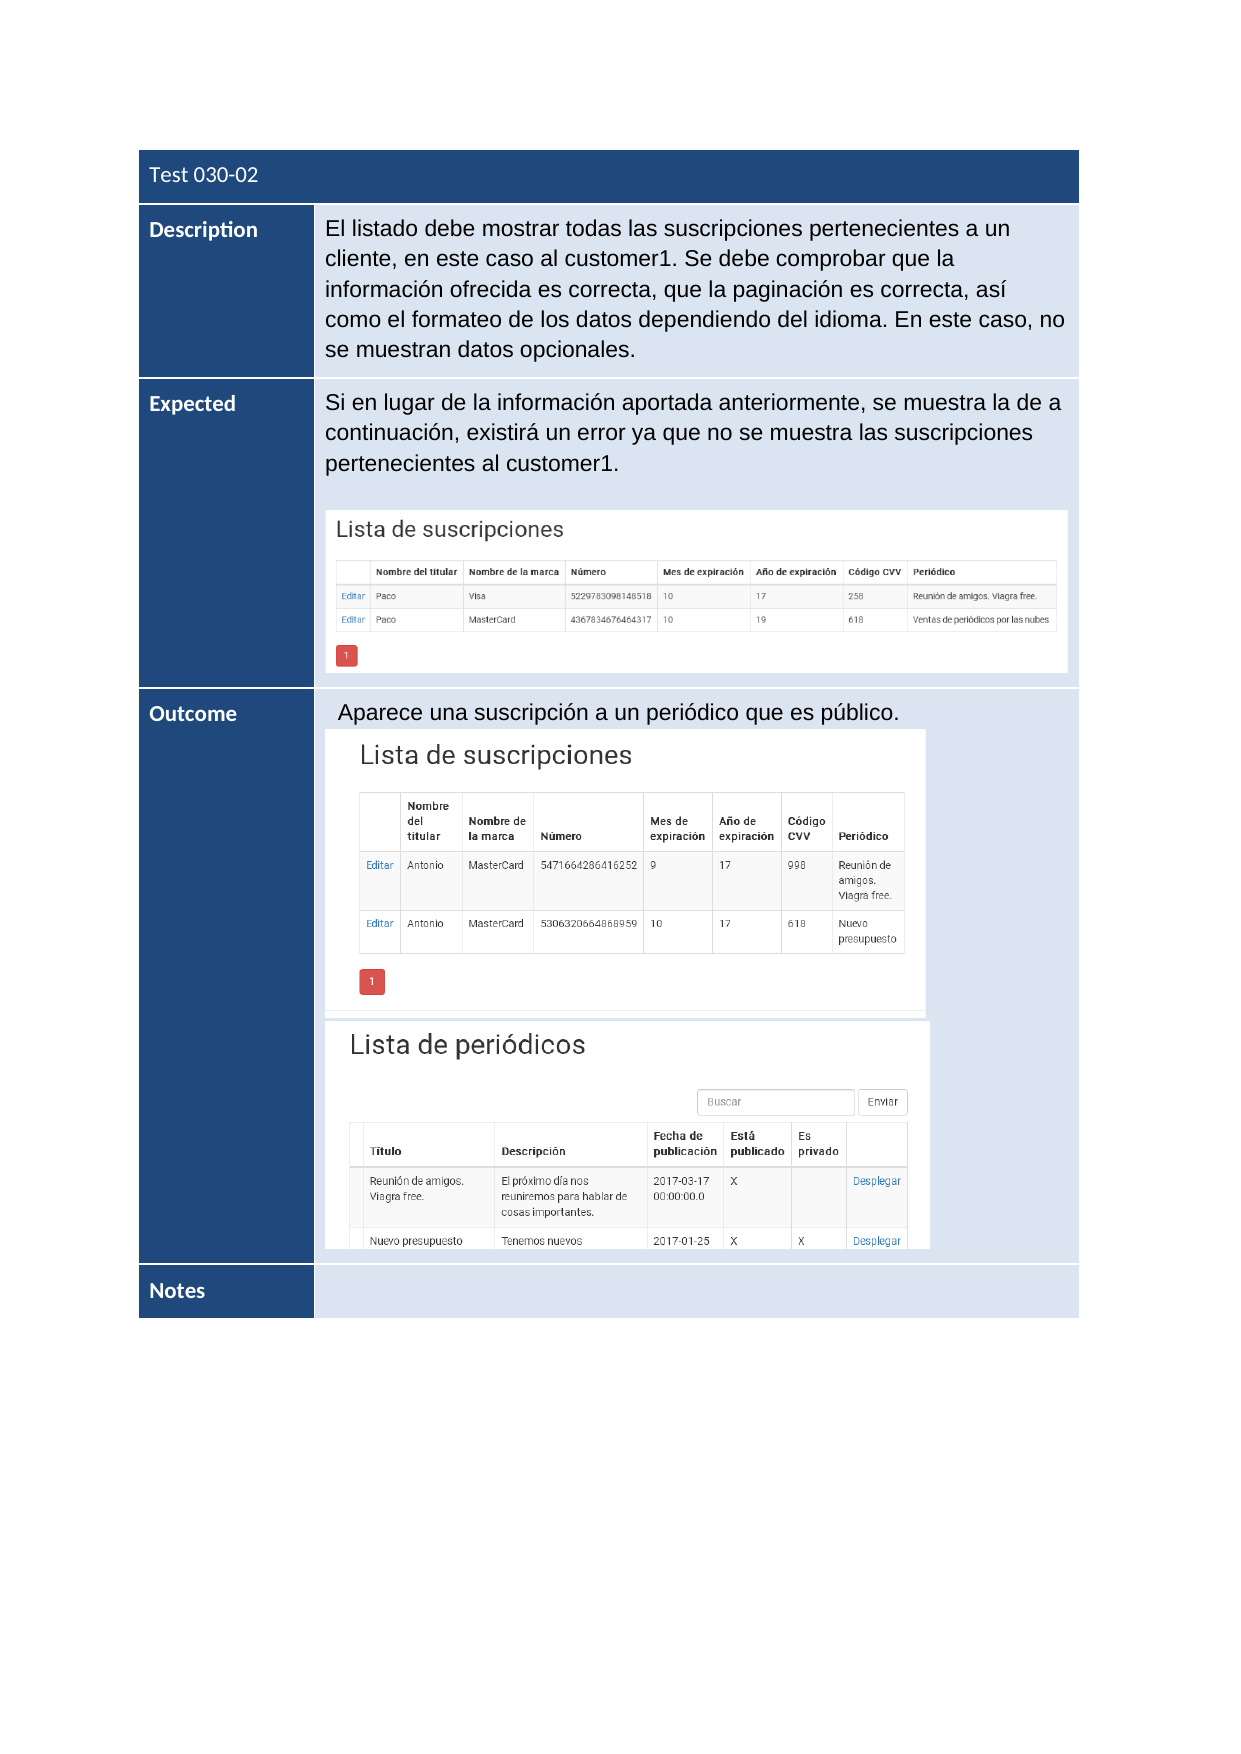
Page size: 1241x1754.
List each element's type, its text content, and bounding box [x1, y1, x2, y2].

table_cell Description [139, 205, 314, 377]
table_cell Expected [139, 379, 314, 687]
table_cell Aparece una suscripción a un periódico que es público. [315, 689, 1079, 1263]
picture [325, 729, 926, 1018]
table_cell El listado debe mostrar todas las suscripciones pertenecientes a un cliente, en este caso al customer1. Se debe comprobar que la información ofrecida es correcta, que la paginación es correcta, así como el formateo de los datos dependiendo del idioma. En este caso, no se muestran datos opcionales. [315, 205, 1079, 377]
table_cell [315, 1265, 1079, 1318]
table_header Test 030-02 [139, 150, 1079, 203]
table_cell Notes [139, 1265, 314, 1318]
picture [325, 1021, 931, 1249]
table_cell Si en lugar de la información aportada anteriormente, se muestra la de a continuación, existirá un error ya que no se muestra las suscripciones pertenecientes al customer1. [315, 379, 1079, 687]
picture [325, 510, 1068, 673]
table_cell Outcome [139, 689, 314, 1263]
